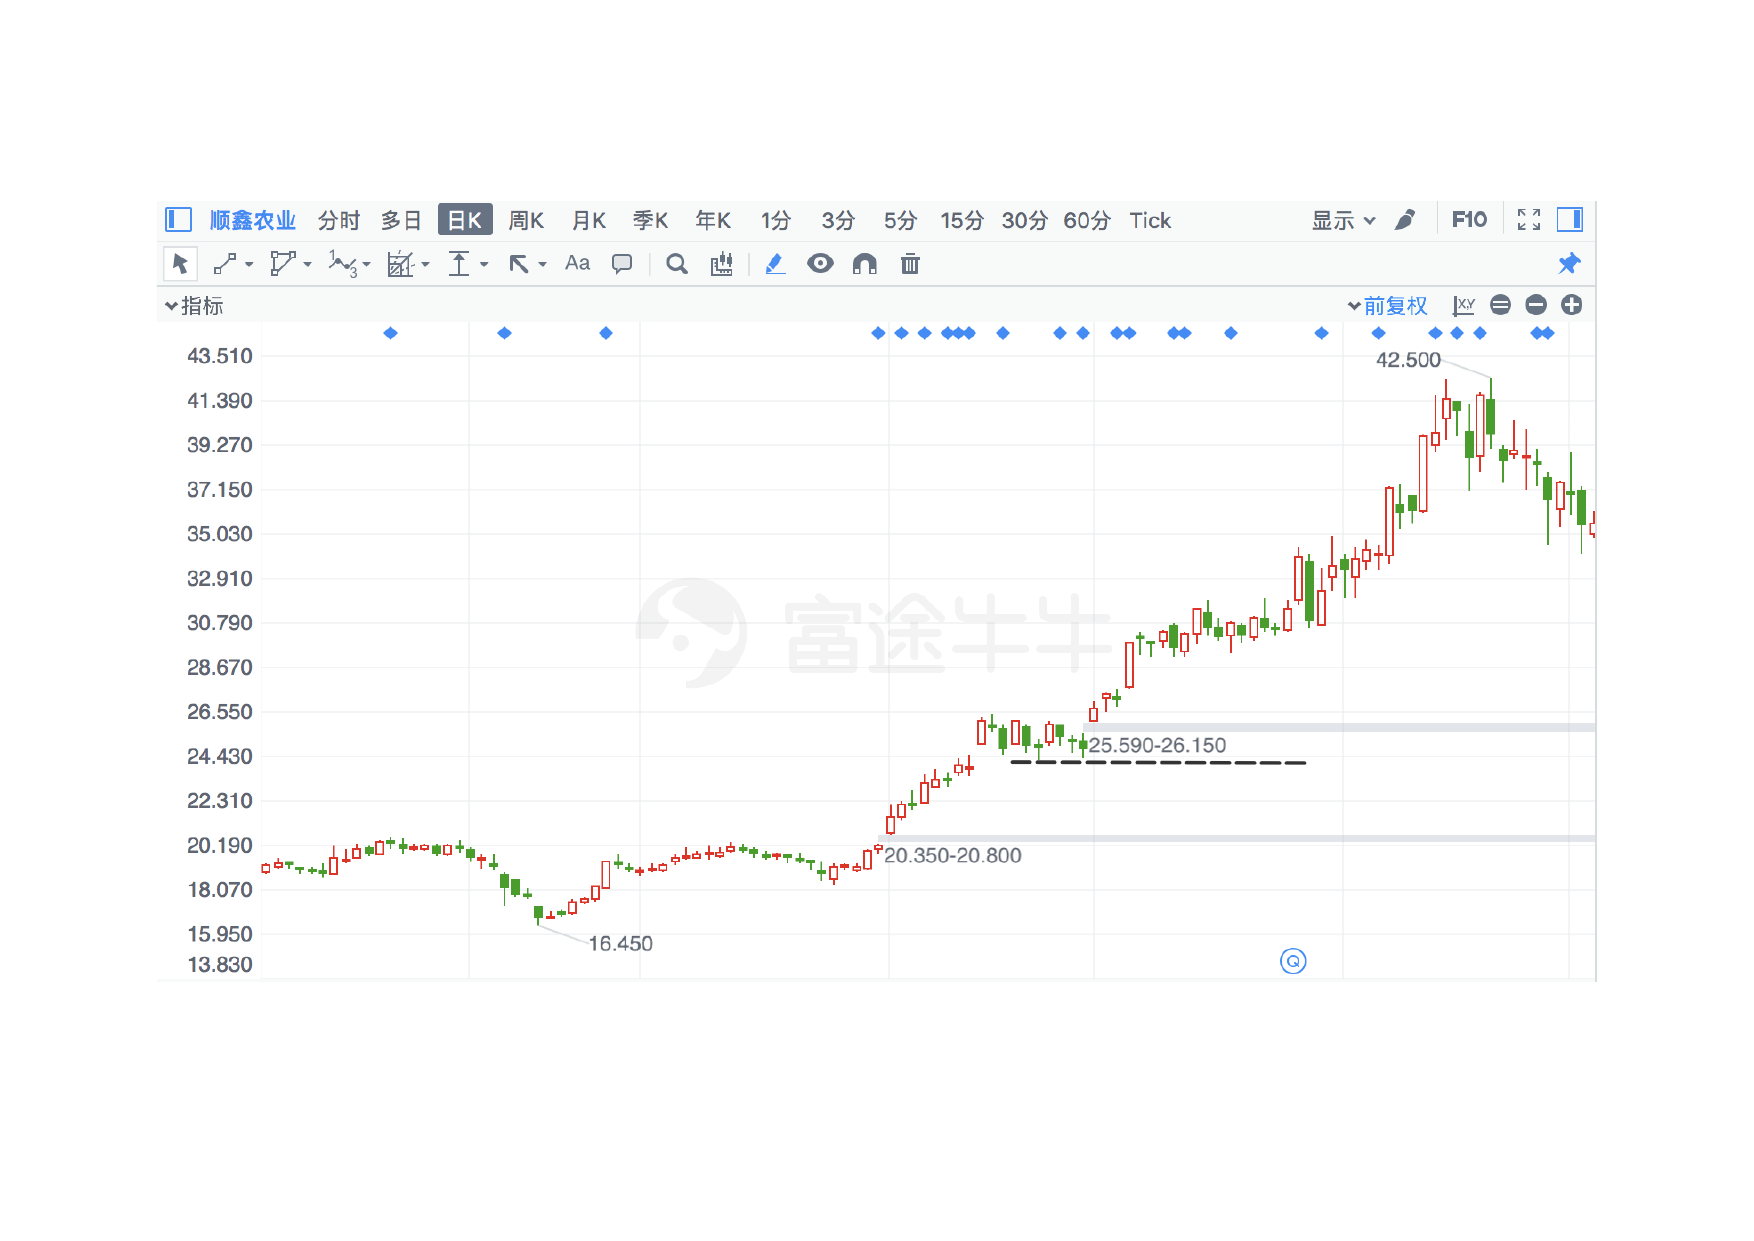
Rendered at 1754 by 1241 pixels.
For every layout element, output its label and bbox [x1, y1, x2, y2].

picture [156, 201, 1598, 982]
